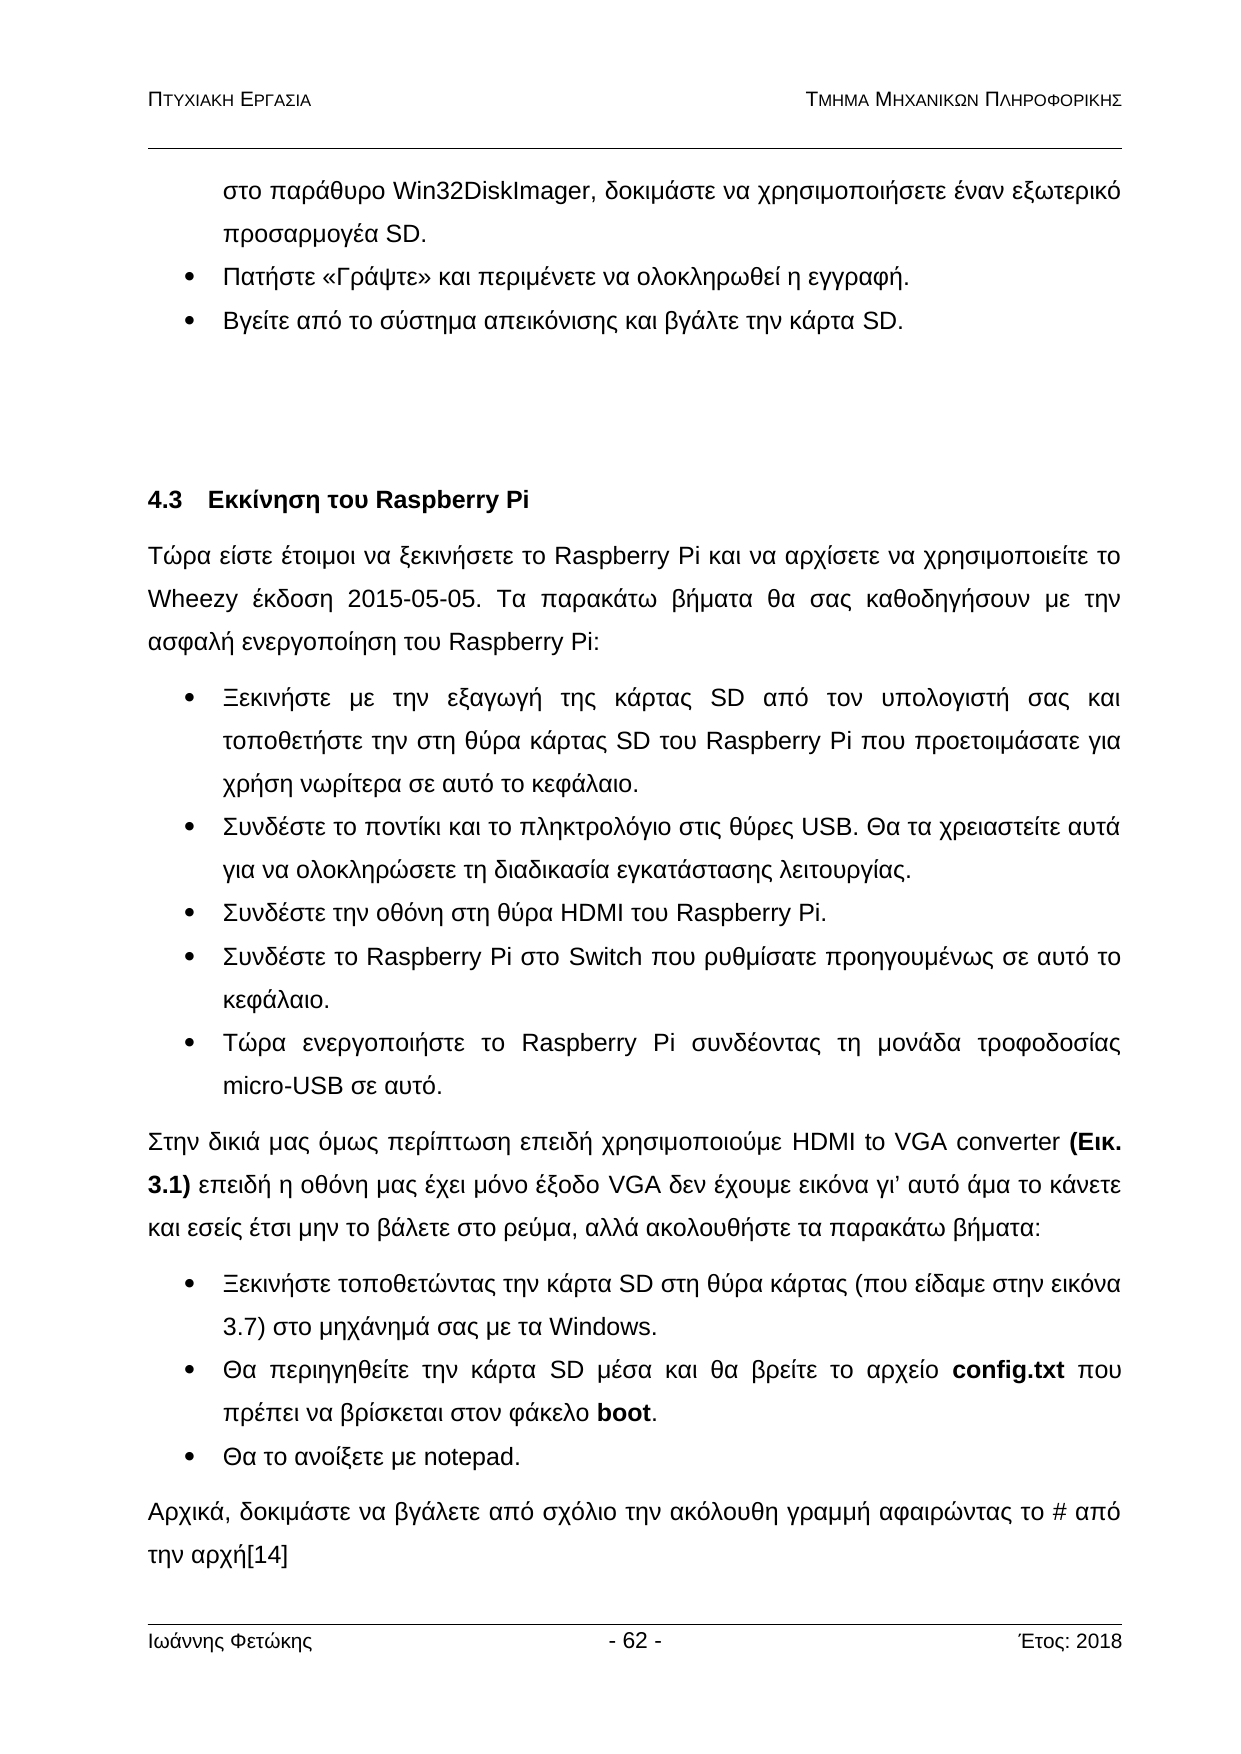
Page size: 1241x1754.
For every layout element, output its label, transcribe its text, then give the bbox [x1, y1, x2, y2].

subtitle Εκκίνηση του Raspberry Pi [148, 485, 1122, 514]
list Ξεκινήστε με την εξαγωγή της κάρτας SD από τον υπολογιστή σας και τοποθετήστε την στη θύρα κάρτας SD του Raspberry Pi που προετοιμάσατε για χρήση νωρίτερα σε αυτό το κεφάλαιο. [185, 683, 1122, 798]
text Στην δικιά μας όμως περίπτωση επειδή χρησιμοποιούμε HDMI to VGA converter (Εικ. 3.1) επειδή η οθόνη μας έχει μόνο έξοδο VGA δεν έχουμε εικόνα γι’ αυτό άμα το κάνετε και εσείς έτσι μην το βάλετε στο ρεύμα, αλλά ακολουθήστε τα παρακάτω βήματα: [148, 1127, 1122, 1242]
list Θα περιηγηθείτε την κάρτα SD μέσα και θα βρείτε το αρχείο config.txt που πρέπει να βρίσκεται στον φάκελο boot. [185, 1355, 1122, 1427]
list Ξεκινήστε τοποθετώντας την κάρτα SD στη θύρα κάρτας (που είδαμε στην εικόνα 3.7) στο μηχάνημά σας με τα Windows. [185, 1269, 1122, 1341]
list Θα το ανοίξετε με notepad. [185, 1441, 1122, 1470]
list Βγείτε από το σύστημα απεικόνισης και βγάλτε την κάρτα SD. [185, 306, 1122, 334]
list Πατήστε «Γράψτε» και περιμένετε να ολοκληρωθεί η εγγραφή. [185, 262, 1122, 291]
list Συνδέστε την οθόνη στη θύρα HDMI του Raspberry Pi. [185, 898, 1122, 927]
text Αρχικά, δοκιμάστε να βγάλετε από σχόλιο την ακόλουθη γραμμή αφαιρώντας το # από την αρχή[14] [148, 1497, 1122, 1569]
text Τώρα είστε έτοιμοι να ξεκινήσετε το Raspberry Pi και να αρχίσετε να χρησιμοποιείτε το Wheezy έκδοση 2015-05-05. Τα παρακάτω βήματα θα σας καθοδηγήσουν με την ασφαλή ενεργοποίηση του Raspberry Pi: [148, 541, 1122, 656]
list Συνδέστε το Raspberry Pi στο Switch που ρυθμίσατε προηγουμένως σε αυτό το κεφάλαιο. [185, 942, 1122, 1014]
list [185, 176, 1122, 248]
list Τώρα ενεργοποιήστε το Raspberry Pi συνδέοντας τη μονάδα τροφοδοσίας micro-USB σε αυτό. [185, 1028, 1122, 1100]
list Συνδέστε το ποντίκι και το πληκτρολόγιο στις θύρες USB. Θα τα χρειαστείτε αυτά για να ολοκληρώσετε τη διαδικασία εγκατάστασης λειτουργίας. [185, 812, 1122, 884]
